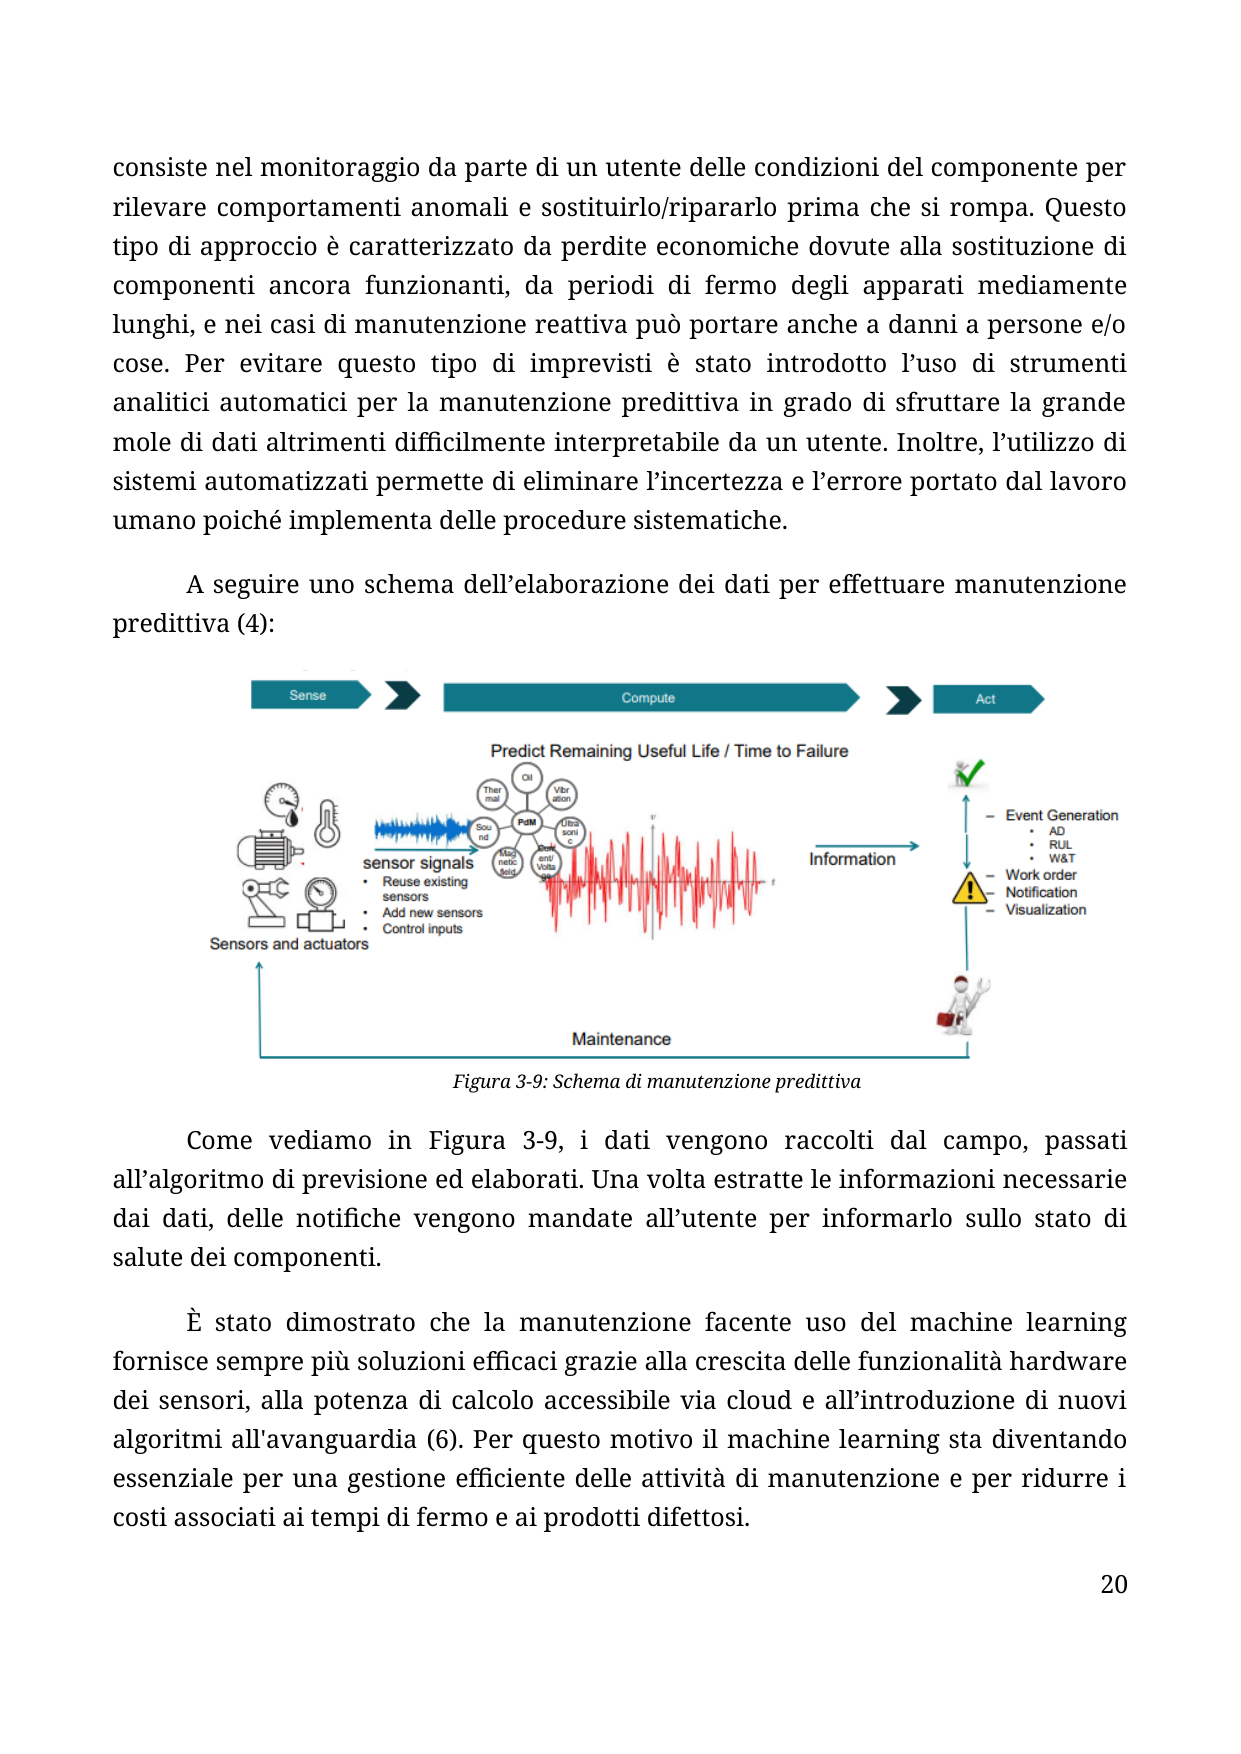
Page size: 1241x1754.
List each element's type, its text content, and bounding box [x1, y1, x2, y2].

text È stato dimostrato che la manutenzione facente uso del machine learning fornisce sempre più soluzioni efficaci grazie alla crescita delle funzionalità hardware dei sensori, alla potenza di calcolo accessibile via cloud e all’introduzione di nuovi algoritmi all'avanguardia (6). Per questo motivo il machine learning sta diventando essenziale per una gestione efficiente delle attività di manutenzione e per ridurre i costi associati ai tempi di fermo e ai prodotti difettosi. [112, 1304, 1128, 1534]
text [112, 150, 1128, 537]
picture [186, 670, 1130, 1065]
text A seguire uno schema dell’elaborazione dei dati per effettuare manutenzione predittiva (4): [112, 567, 1128, 640]
